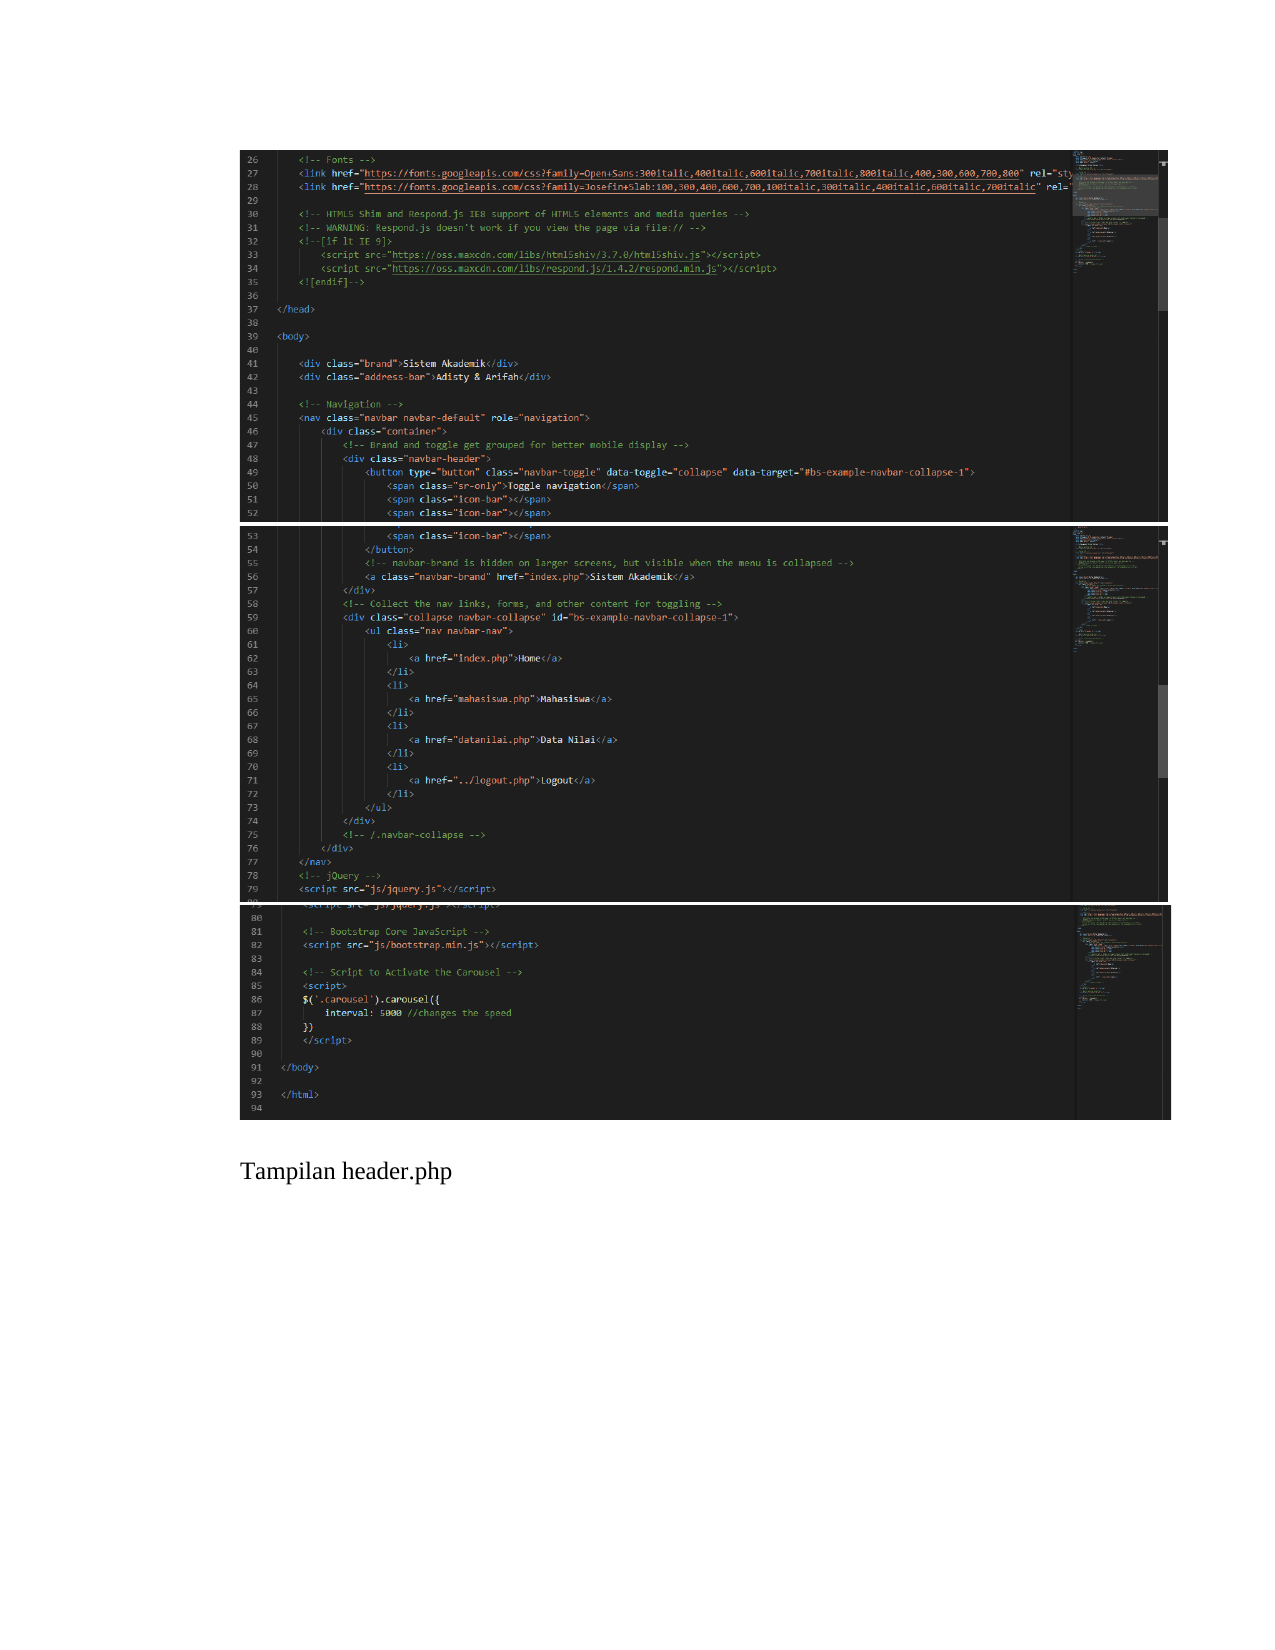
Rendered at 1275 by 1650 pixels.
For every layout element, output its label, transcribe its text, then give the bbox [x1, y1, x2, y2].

picture [239, 526, 1168, 902]
picture [239, 905, 1172, 1120]
list Tampilan header.php [240, 1156, 1125, 1185]
picture [239, 150, 1168, 522]
